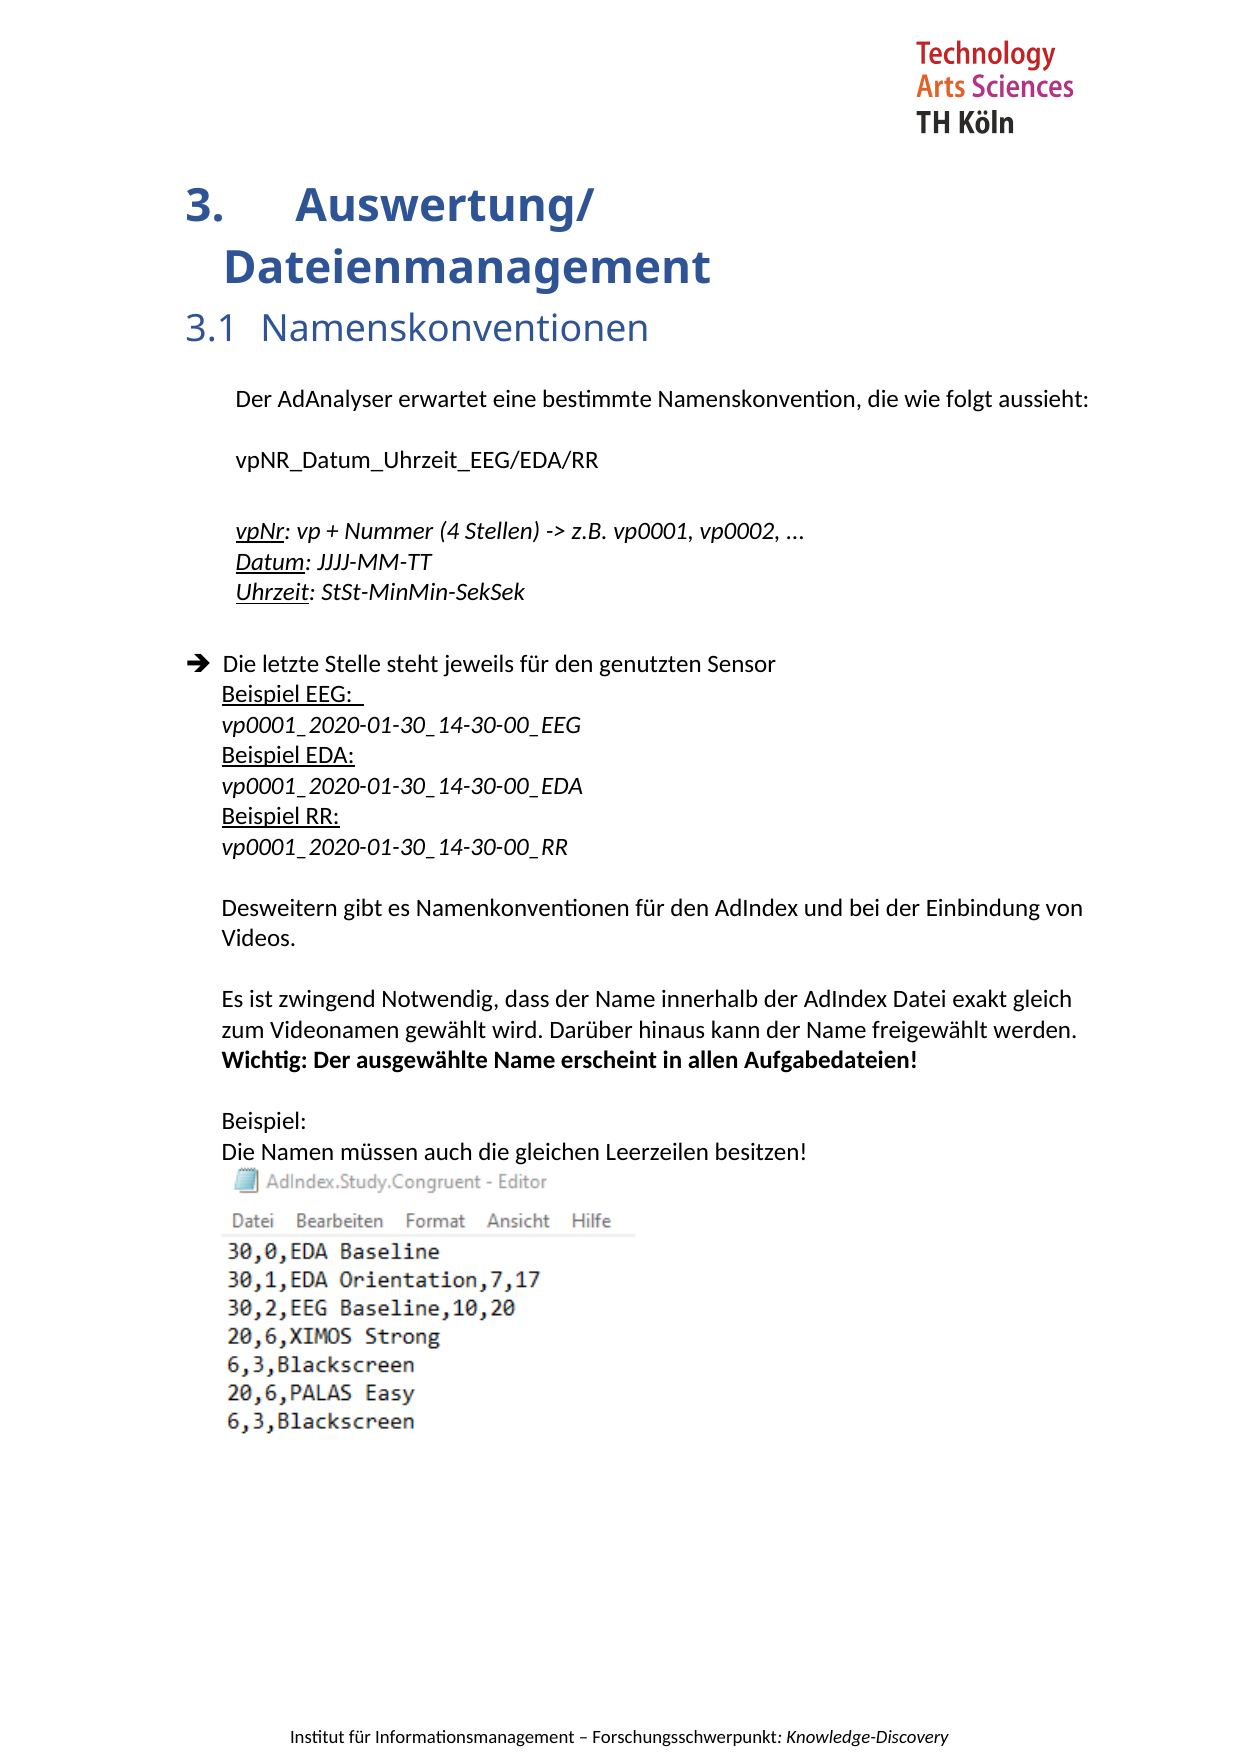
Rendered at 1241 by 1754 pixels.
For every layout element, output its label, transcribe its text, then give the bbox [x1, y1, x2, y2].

list vpNr: vp + Nummer (4 Stellen) -> z.B. vp0001, vp0002, ... [235, 515, 1093, 546]
text vp0001_2020-01-30_14-30-00_EEG [148, 709, 1093, 739]
list Uhrzeit: StSt-MinMin-SekSek [235, 576, 1093, 607]
text Beispiel EDA: [148, 739, 1093, 770]
text Wichtig: Der ausgewählte Name erscheint in allen Aufgabedateien! [221, 1044, 1093, 1075]
picture [221, 1166, 636, 1454]
text Es ist zwingend Notwendig, dass der Name innerhalb der AdIndex Datei exakt gleich zum Videonamen gewählt wird. Darüber hinaus kann der Name freigewählt werden. [221, 983, 1093, 1044]
subtitle Auswertung/ Dateienmanagement [185, 173, 1093, 297]
text vp0001_2020-01-30_14-30-00_EDA [148, 770, 1093, 800]
text Beispiel RR: [148, 800, 1093, 831]
list vpNR_Datum_Uhrzeit_EEG/EDA/RR [235, 444, 1093, 475]
picture [916, 35, 1087, 144]
text vp0001_2020-01-30_14-30-00_RR [148, 831, 1093, 861]
list Datum: JJJJ-MM-TT [235, 546, 1093, 576]
list Der AdAnalyser erwartet eine bestimmte Namenskonvention, die wie folgt aussieht: [235, 383, 1093, 414]
text Beispiel EEG: [148, 678, 1093, 709]
text Die Namen müssen auch die gleichen Leerzeilen besitzen! [148, 1136, 1093, 1167]
text Beispiel: [148, 1106, 1093, 1136]
text Desweitern gibt es Namenkonventionen für den AdIndex und bei der Einbindung von Videos. [221, 892, 1093, 953]
subtitle Namenskonventionen [185, 302, 1093, 353]
list Die letzte Stelle steht jeweils für den genutzten Sensor [185, 648, 1093, 678]
